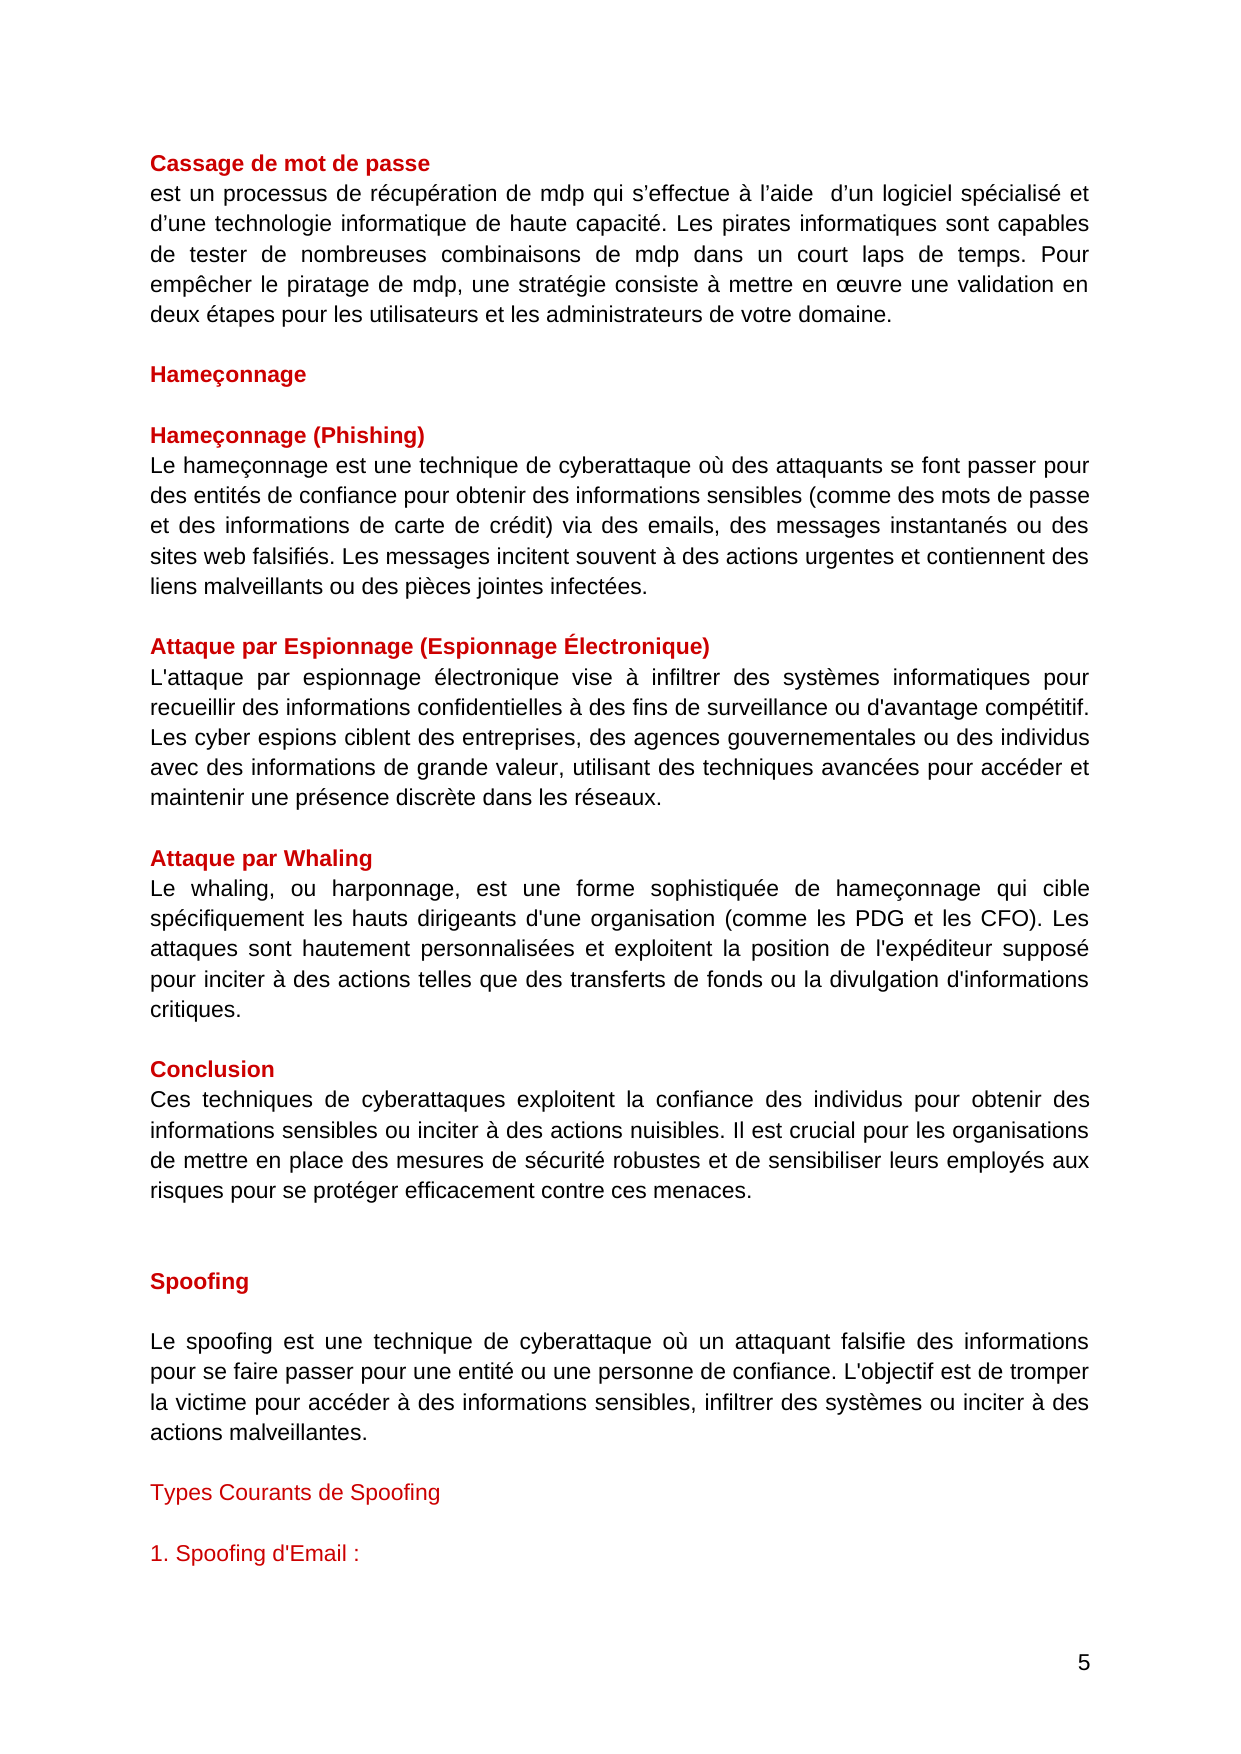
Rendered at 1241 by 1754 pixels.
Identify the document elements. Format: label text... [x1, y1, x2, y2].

text Ces techniques de cyberattaques exploitent la confiance des individus pour obtenir des informations sensibles ou inciter à des actions nuisibles. Il est crucial pour les organisations de mettre en place des mesures de sécurité robustes et de sensibiliser leurs employés aux risques pour se protéger efficacement contre ces menaces. [150, 1086, 1090, 1203]
text Hameçonnage (Phishing) [150, 422, 1090, 448]
text Attaque par Espionnage (Espionnage Électronique) [150, 633, 1090, 660]
text Conclusion [150, 1056, 1090, 1083]
text Attaque par Whaling [150, 845, 1090, 871]
text Le hameçonnage est une technique de cyberattaque où des attaquants se font passer pour des entités de confiance pour obtenir des informations sensibles (comme des mots de passe et des informations de carte de crédit) via des emails, des messages instantanés ou des sites web falsifiés. Les messages incitent souvent à des actions urgentes et contiennent des liens malveillants ou des pièces jointes infectées. [150, 452, 1090, 599]
text Le whaling, ou harponnage, est une forme sophistiquée de hameçonnage qui cible spécifiquement les hauts dirigeants d'une organisation (comme les PDG et les CFO). Les attaques sont hautement personnalisées et exploitent la position de l'expéditeur supposé pour inciter à des actions telles que des transferts de fonds ou la divulgation d'informations critiques. [150, 875, 1090, 1022]
text Types Courants de Spoofing [150, 1479, 1090, 1506]
text Spoofing [150, 1268, 1090, 1294]
text 1. Spoofing d'Email : [150, 1539, 1090, 1566]
text Hameçonnage [150, 361, 1090, 388]
text Le spoofing est une technique de cyberattaque où un attaquant falsifie des informations pour se faire passer pour une entité ou une personne de confiance. L'objectif est de tromper la victime pour accéder à des informations sensibles, infiltrer des systèmes ou inciter à des actions malveillantes. [150, 1328, 1090, 1445]
text est un processus de récupération de mdp qui s’effectue à l’aide d’un logiciel spécialisé et d’une technologie informatique de haute capacité. Les pirates informatiques sont capables de tester de nombreuses combinaisons de mdp dans un court laps de temps. Pour empêcher le piratage de mdp, une stratégie consiste à mettre en œuvre une validation en deux étapes pour les utilisateurs et les administrateurs de votre domaine. [150, 180, 1090, 327]
text Cassage de mot de passe [150, 150, 1090, 176]
text L'attaque par espionnage électronique vise à infiltrer des systèmes informatiques pour recueillir des informations confidentielles à des fins de surveillance ou d'avantage compétitif. Les cyber espions ciblent des entreprises, des agences gouvernementales ou des individus avec des informations de grande valeur, utilisant des techniques avancées pour accéder et maintenir une présence discrète dans les réseaux. [150, 663, 1090, 811]
